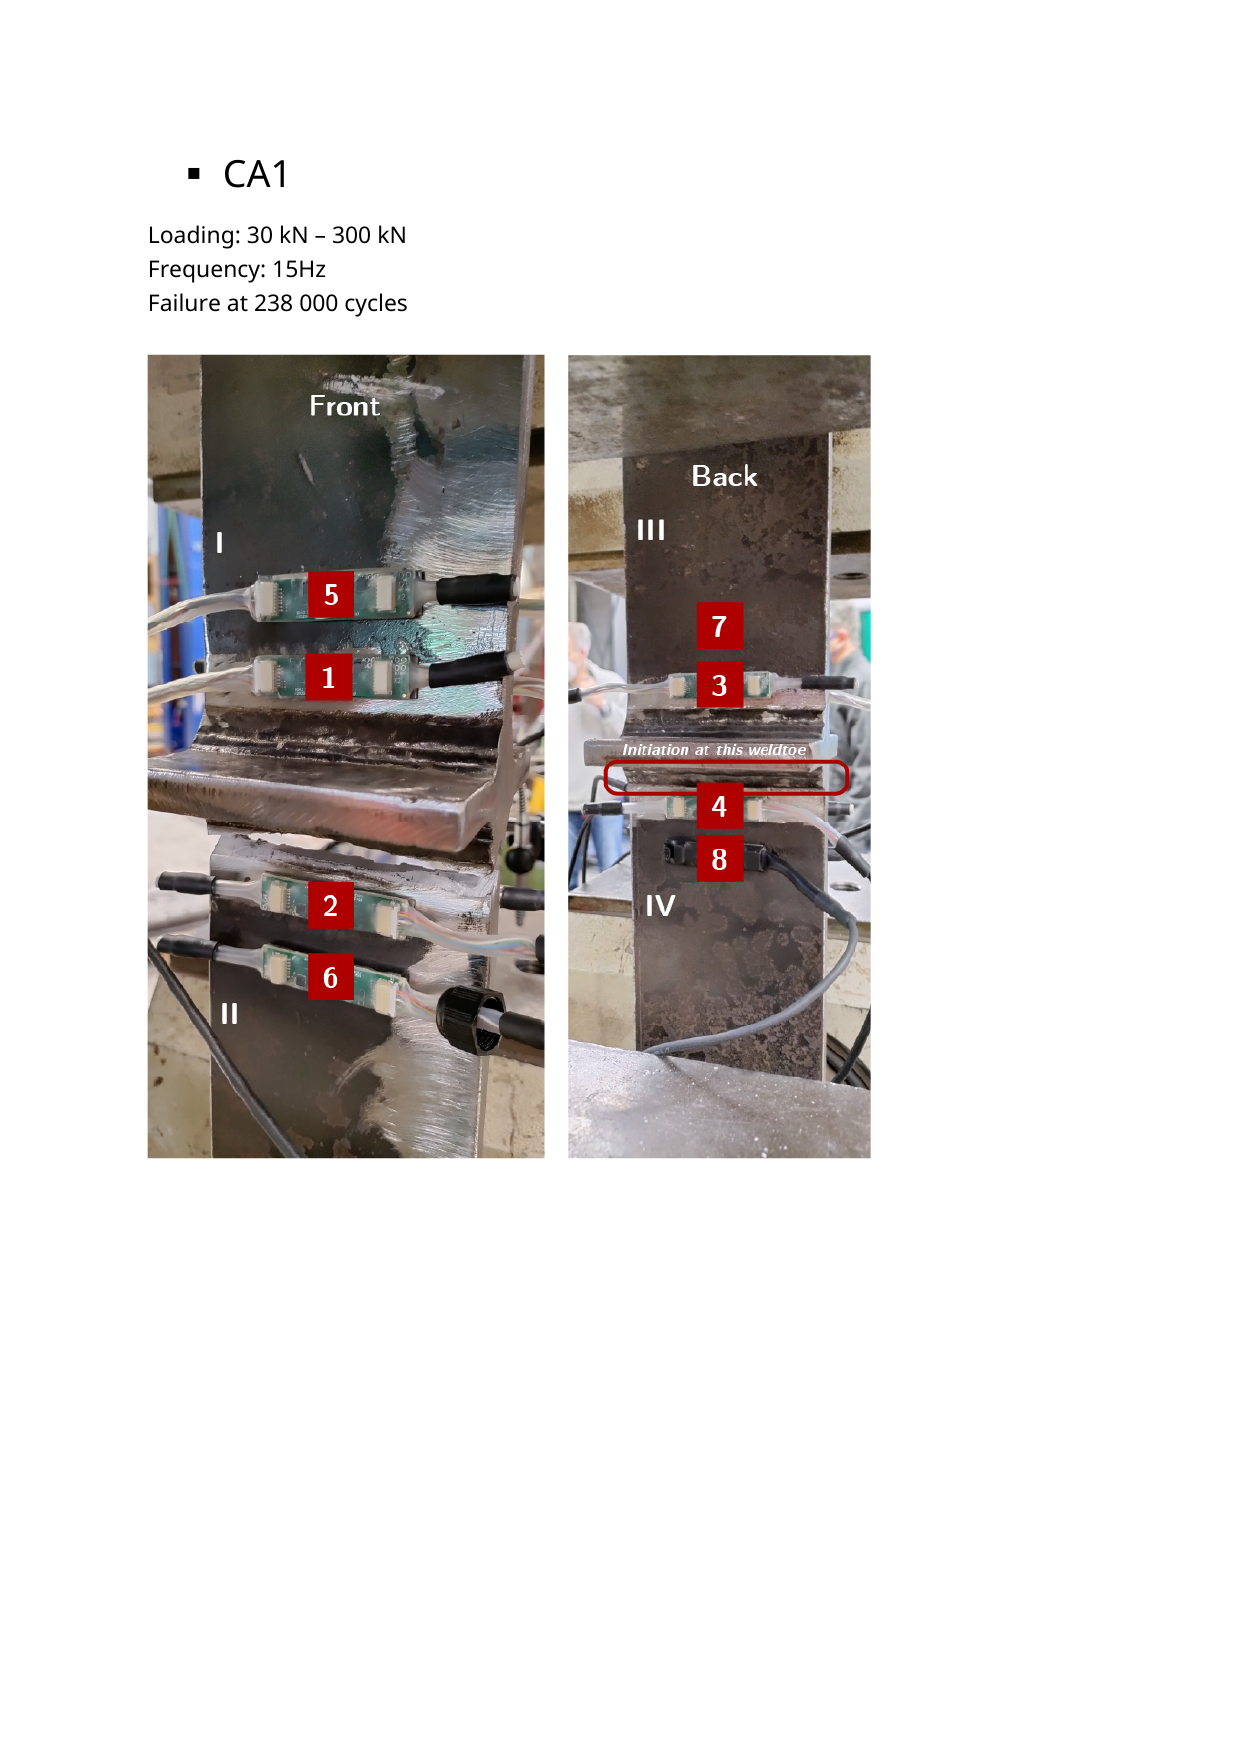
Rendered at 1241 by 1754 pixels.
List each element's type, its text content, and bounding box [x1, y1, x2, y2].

text Failure at 238 000 cycles [148, 287, 1093, 318]
picture [147, 354, 871, 1159]
list CA1 [185, 148, 1093, 199]
text Loading: 30 kN – 300 kN [148, 219, 1093, 251]
text Frequency: 15Hz [148, 253, 1093, 284]
